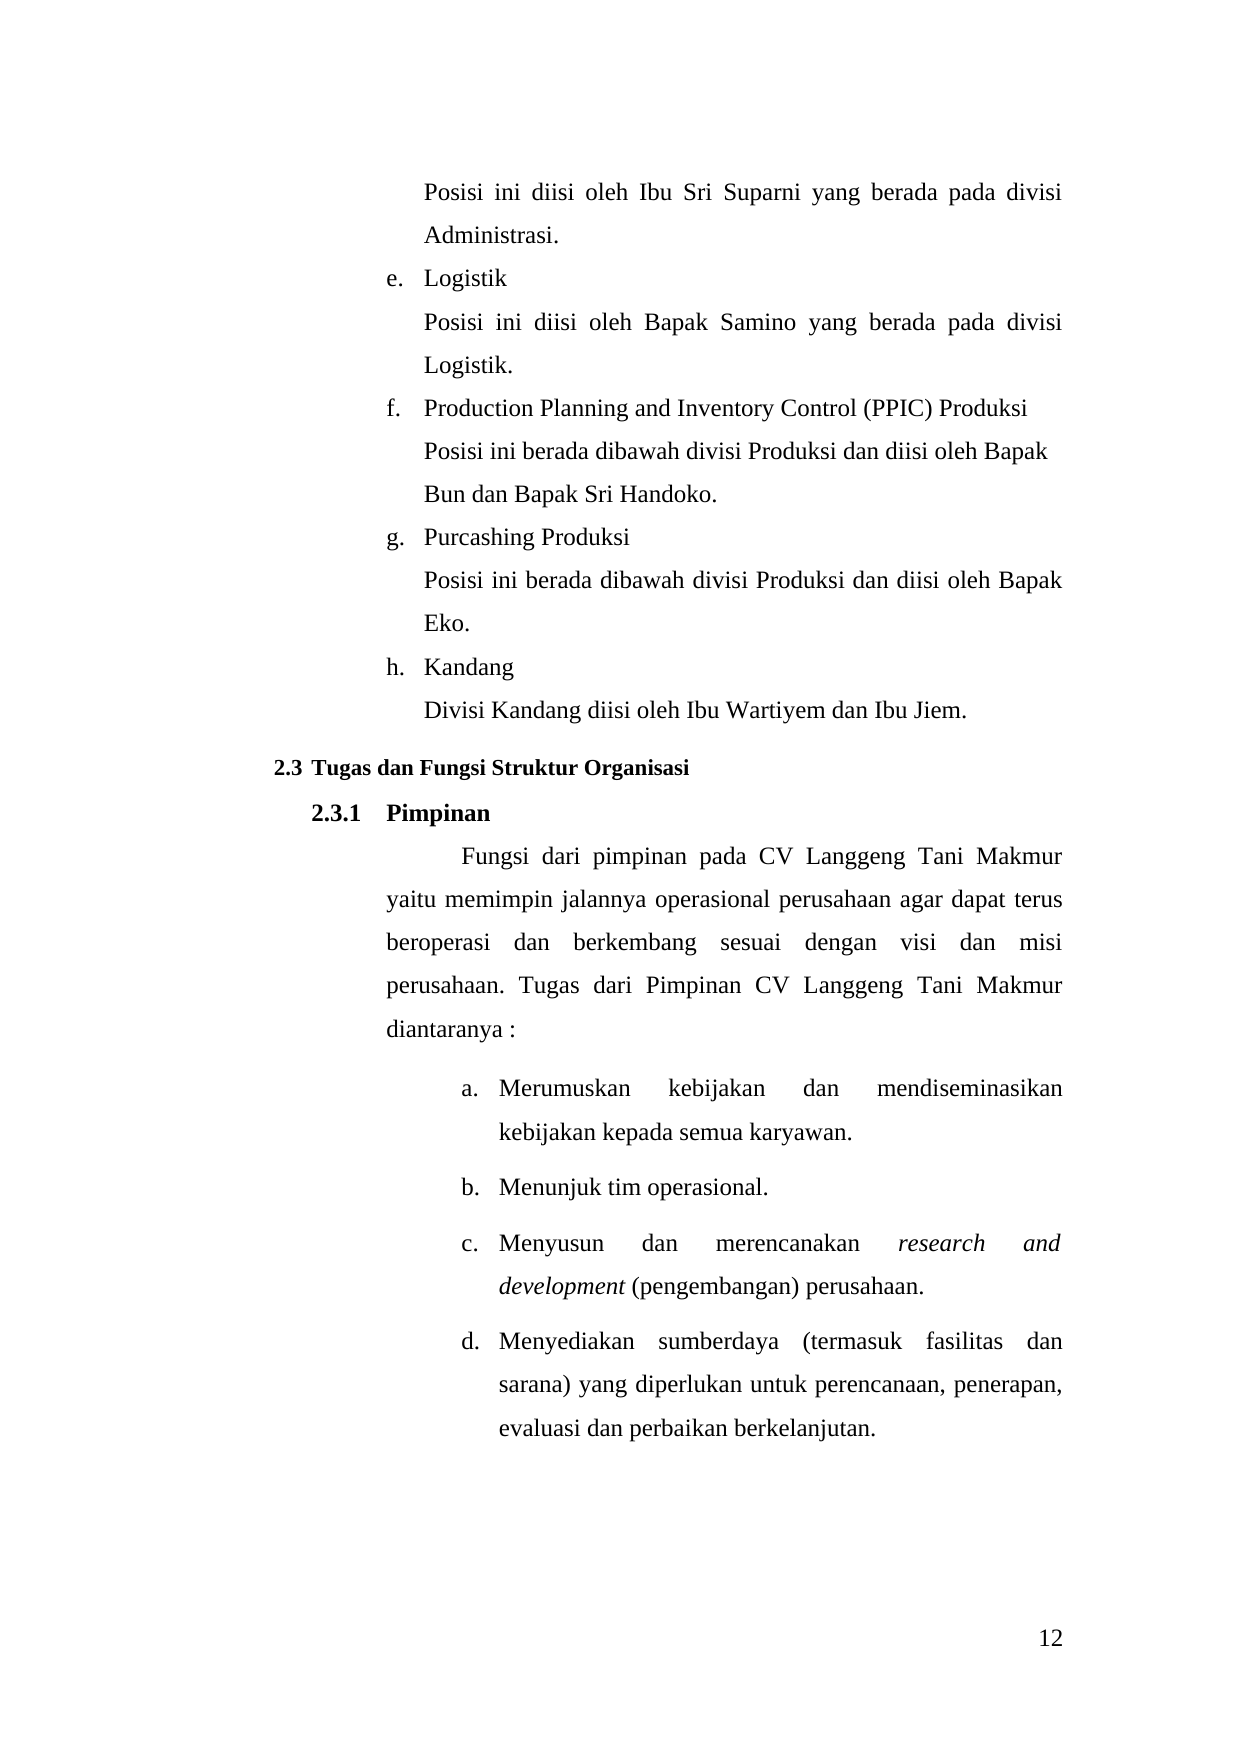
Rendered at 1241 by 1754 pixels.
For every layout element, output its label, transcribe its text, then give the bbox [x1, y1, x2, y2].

list Merumuskan kebijakan dan mendiseminasikan kebijakan kepada semua karyawan. [461, 1073, 1063, 1145]
list Posisi ini berada dibawah divisi Produksi dan diisi oleh Bapak Bun dan Bapak Sri Handoko. [424, 436, 1063, 508]
text Fungsi dari pimpinan pada CV Langgeng Tani Makmur yaitu memimpin jalannya operasional perusahaan agar dapat terus beroperasi dan berkembang sesuai dengan visi dan misi perusahaan. Tugas dari Pimpinan CV Langgeng Tani Makmur diantaranya : [386, 841, 1063, 1042]
list Divisi Kandang diisi oleh Ibu Wartiyem dan Ibu Jiem. [424, 695, 1063, 723]
list Menyediakan sumberdaya (termasuk fasilitas dan sarana) yang diperlukan untuk perencanaan, penerapan, evaluasi dan perbaikan berkelanjutan. [461, 1326, 1063, 1441]
list Logistik [386, 263, 1063, 292]
list Kandang [386, 652, 1063, 680]
list Posisi ini diisi oleh Bapak Samino yang berada pada divisi Logistik. [424, 307, 1063, 378]
list Production Planning and Inventory Control (PPIC) Produksi [386, 393, 1063, 422]
subtitle Tugas dan Fungsi Struktur Organisasi [274, 754, 1063, 781]
list Posisi ini berada dibawah divisi Produksi dan diisi oleh Bapak Eko. [424, 565, 1063, 637]
subtitle Pimpinan [311, 798, 1063, 827]
list Purcashing Produksi [386, 522, 1063, 551]
list Menyusun dan merencanakan research and development (pengembangan) perusahaan. [461, 1228, 1063, 1299]
list Posisi ini diisi oleh Ibu Sri Suparni yang berada pada divisi Administrasi. [424, 177, 1063, 249]
list Menunjuk tim operasional. [461, 1172, 1063, 1201]
